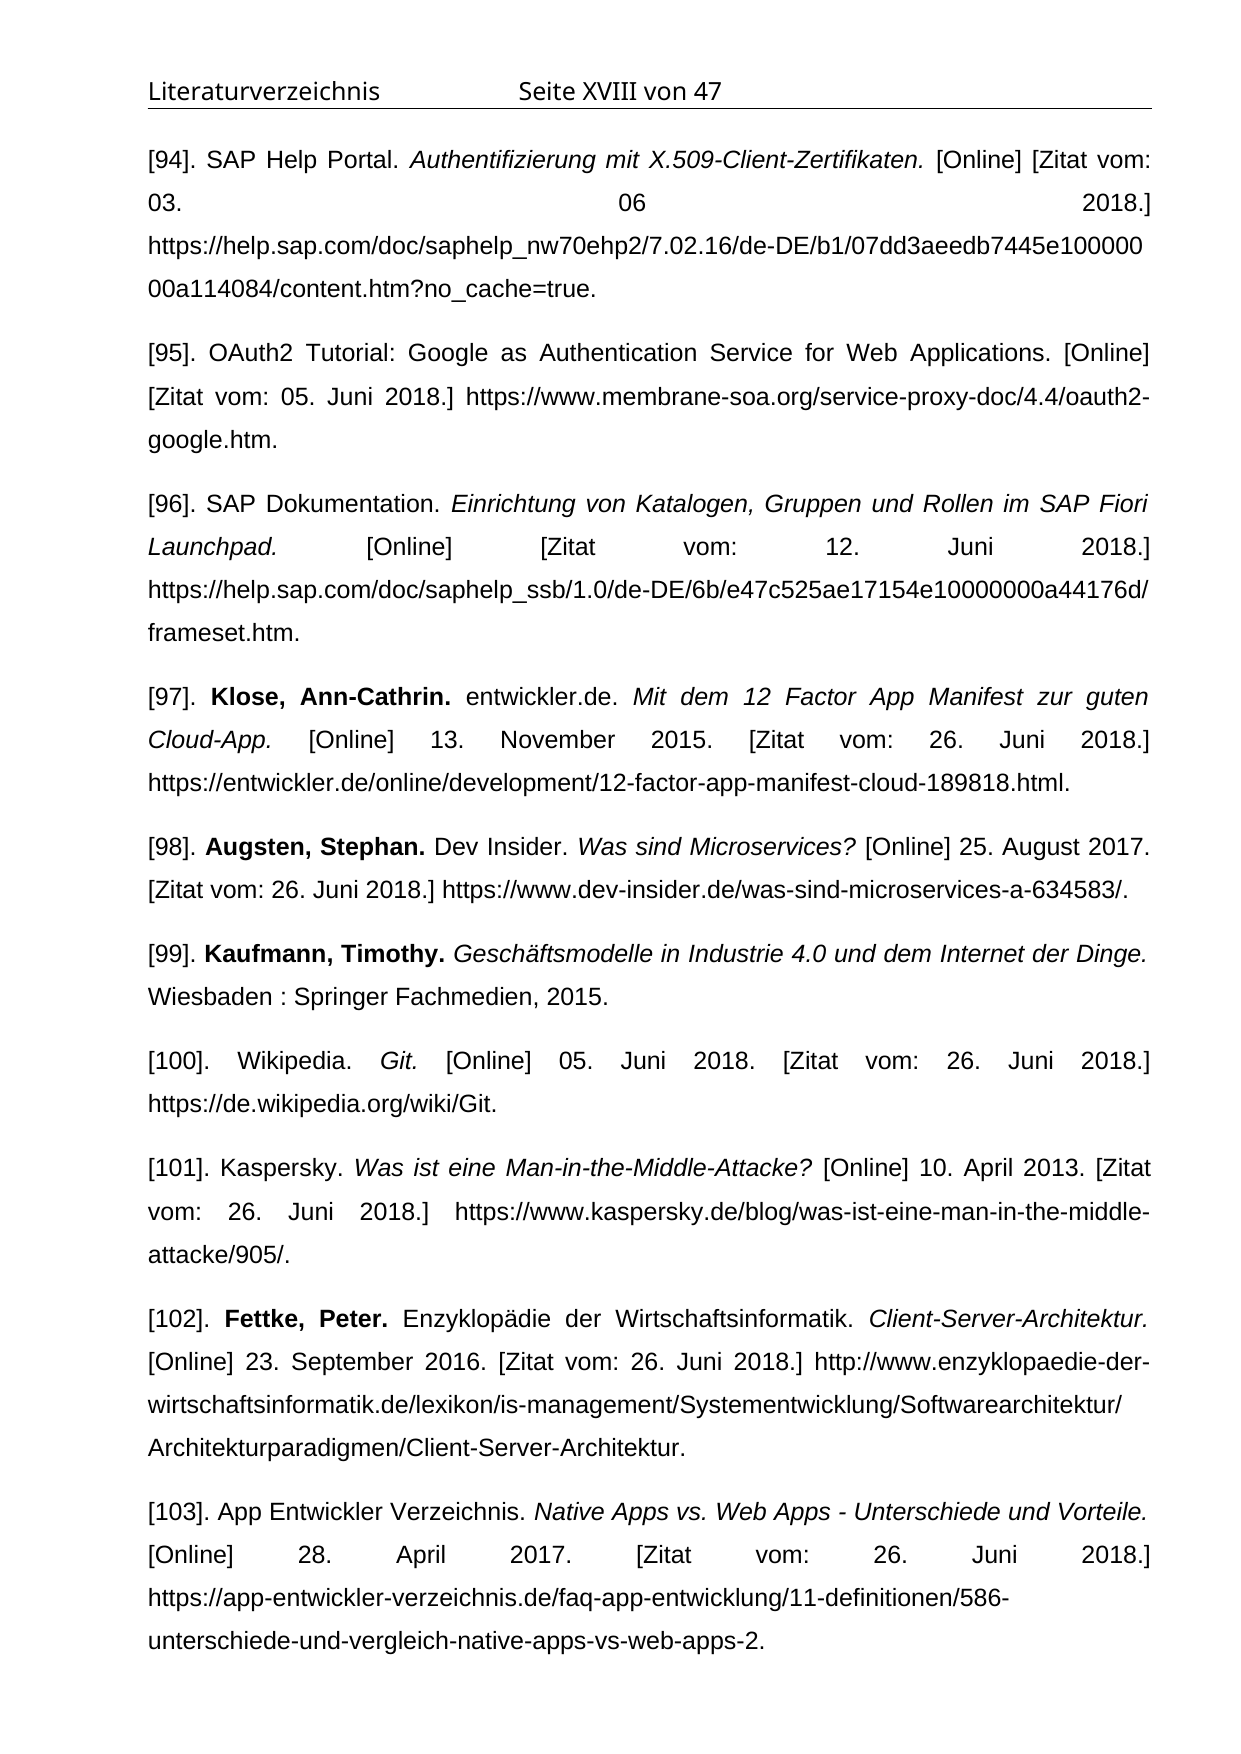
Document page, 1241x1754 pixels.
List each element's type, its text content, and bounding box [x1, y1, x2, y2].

text [100]. Wikipedia. Git. [Online] 05. Juni 2018. [Zitat vom: 26. Juni 2018.] https://de.wikipedia.org/wiki/Git. [148, 1046, 1152, 1118]
text [103]. App Entwickler Verzeichnis. Native Apps vs. Web Apps - Unterschiede und Vorteile. [Online] 28. April 2017. [Zitat vom: 26. Juni 2018.] https://app-entwickler-verzeichnis.de/faq-app-entwicklung/11-definitionen/586-unterschiede-und-vergleich-native-apps-vs-web-apps-2. [148, 1497, 1152, 1655]
text [96]. SAP Dokumentation. Einrichtung von Katalogen, Gruppen und Rollen im SAP Fiori Launchpad. [Online] [Zitat vom: 12. Juni 2018.] https://help.sap.com/doc/saphelp_ssb/1.0/de-DE/6b/e47c525ae17154e10000000a44176d/frameset.htm. [148, 489, 1152, 647]
text [95]. OAuth2 Tutorial: Google as Authentication Service for Web Applications. [Online] [Zitat vom: 05. Juni 2018.] https://www.membrane-soa.org/service-proxy-doc/4.4/oauth2-google.htm. [148, 338, 1152, 453]
text [98]. Augsten, Stephan. Dev Insider. Was sind Microservices? [Online] 25. August 2017. [Zitat vom: 26. Juni 2018.] https://www.dev-insider.de/was-sind-microservices-a-634583/. [148, 832, 1152, 904]
text [97]. Klose, Ann-Cathrin. entwickler.de. Mit dem 12 Factor App Manifest zur guten Cloud-App. [Online] 13. November 2015. [Zitat vom: 26. Juni 2018.] https://entwickler.de/online/development/12-factor-app-manifest-cloud-189818.html. [148, 682, 1152, 797]
text [102]. Fettke, Peter. Enzyklopädie der Wirtschaftsinformatik. Client-Server-Architektur. [Online] 23. September 2016. [Zitat vom: 26. Juni 2018.] http://www.enzyklopaedie-der-wirtschaftsinformatik.de/lexikon/is-management/Systementwicklung/Softwarearchitektur/Architekturparadigmen/Client-Server-Architektur. [148, 1304, 1152, 1462]
text [99]. Kaufmann, Timothy. Geschäftsmodelle in Industrie 4.0 und dem Internet der Dinge. Wiesbaden : Springer Fachmedien, 2015. [148, 939, 1152, 1011]
text [101]. Kaspersky. Was ist eine Man-in-the-Middle-Attacke? [Online] 10. April 2013. [Zitat vom: 26. Juni 2018.] https://www.kaspersky.de/blog/was-ist-eine-man-in-the-middle-attacke/905/. [148, 1153, 1152, 1268]
text [94]. SAP Help Portal. Authentifizierung mit X.509-Client-Zertifikaten. [Online] [Zitat vom: 03. 06 2018.] https://help.sap.com/doc/saphelp_nw70ehp2/7.02.16/de-DE/b1/07dd3aeedb7445e10000000a114084/content.htm?no_cache=true. [148, 145, 1152, 303]
